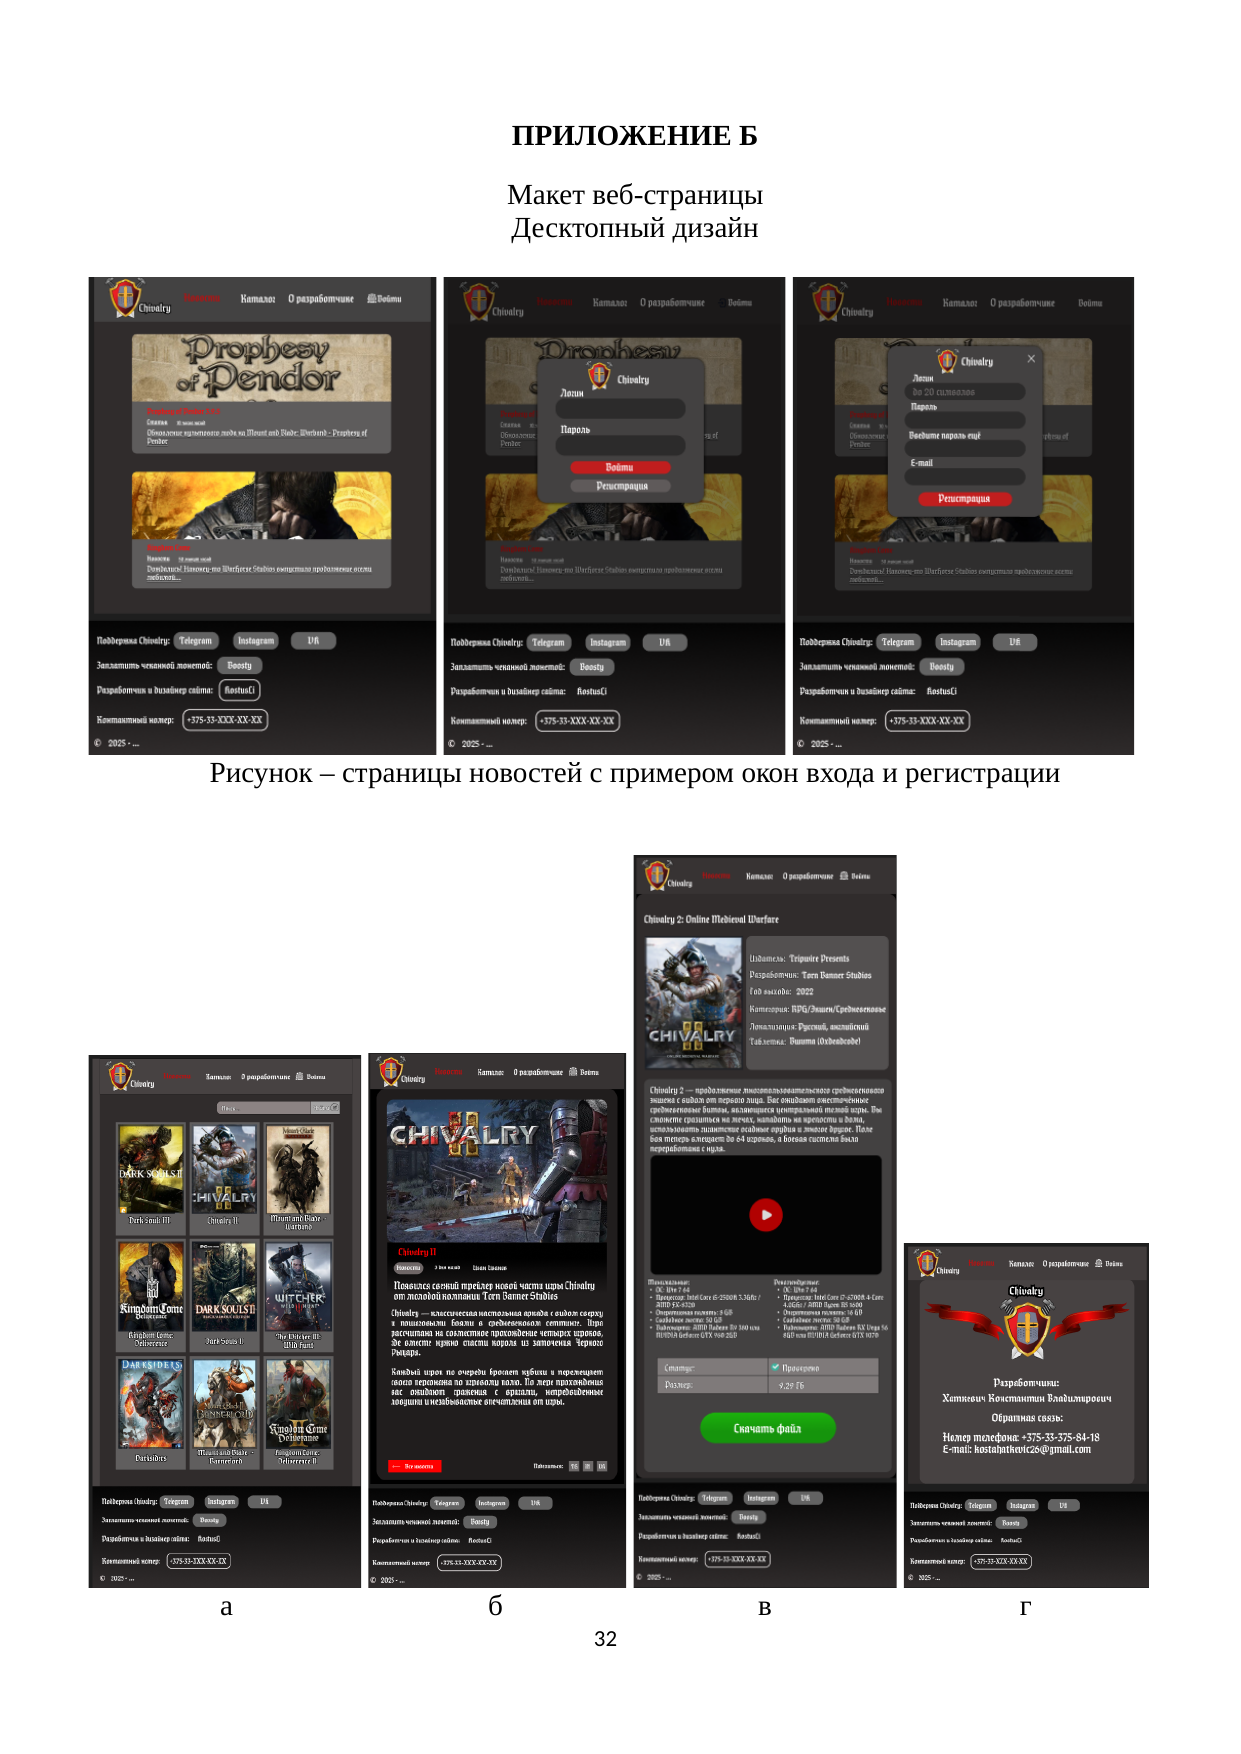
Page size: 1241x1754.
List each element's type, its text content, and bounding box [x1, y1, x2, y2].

picture [443, 277, 786, 755]
picture [633, 855, 897, 1588]
picture [88, 277, 437, 755]
subtitle ПРИЛОЖЕНИЕ Б [177, 118, 1181, 152]
text Рисунок – страницы новостей с примером окон входа и регистрации [88, 755, 1181, 788]
picture [88, 1055, 362, 1588]
picture [903, 1243, 1149, 1588]
picture [368, 1053, 627, 1588]
text а б в г [88, 1588, 1181, 1622]
text Десктопный дизайн [88, 210, 1181, 244]
picture [792, 277, 1135, 755]
text Макет веб-страницы [88, 177, 1181, 210]
